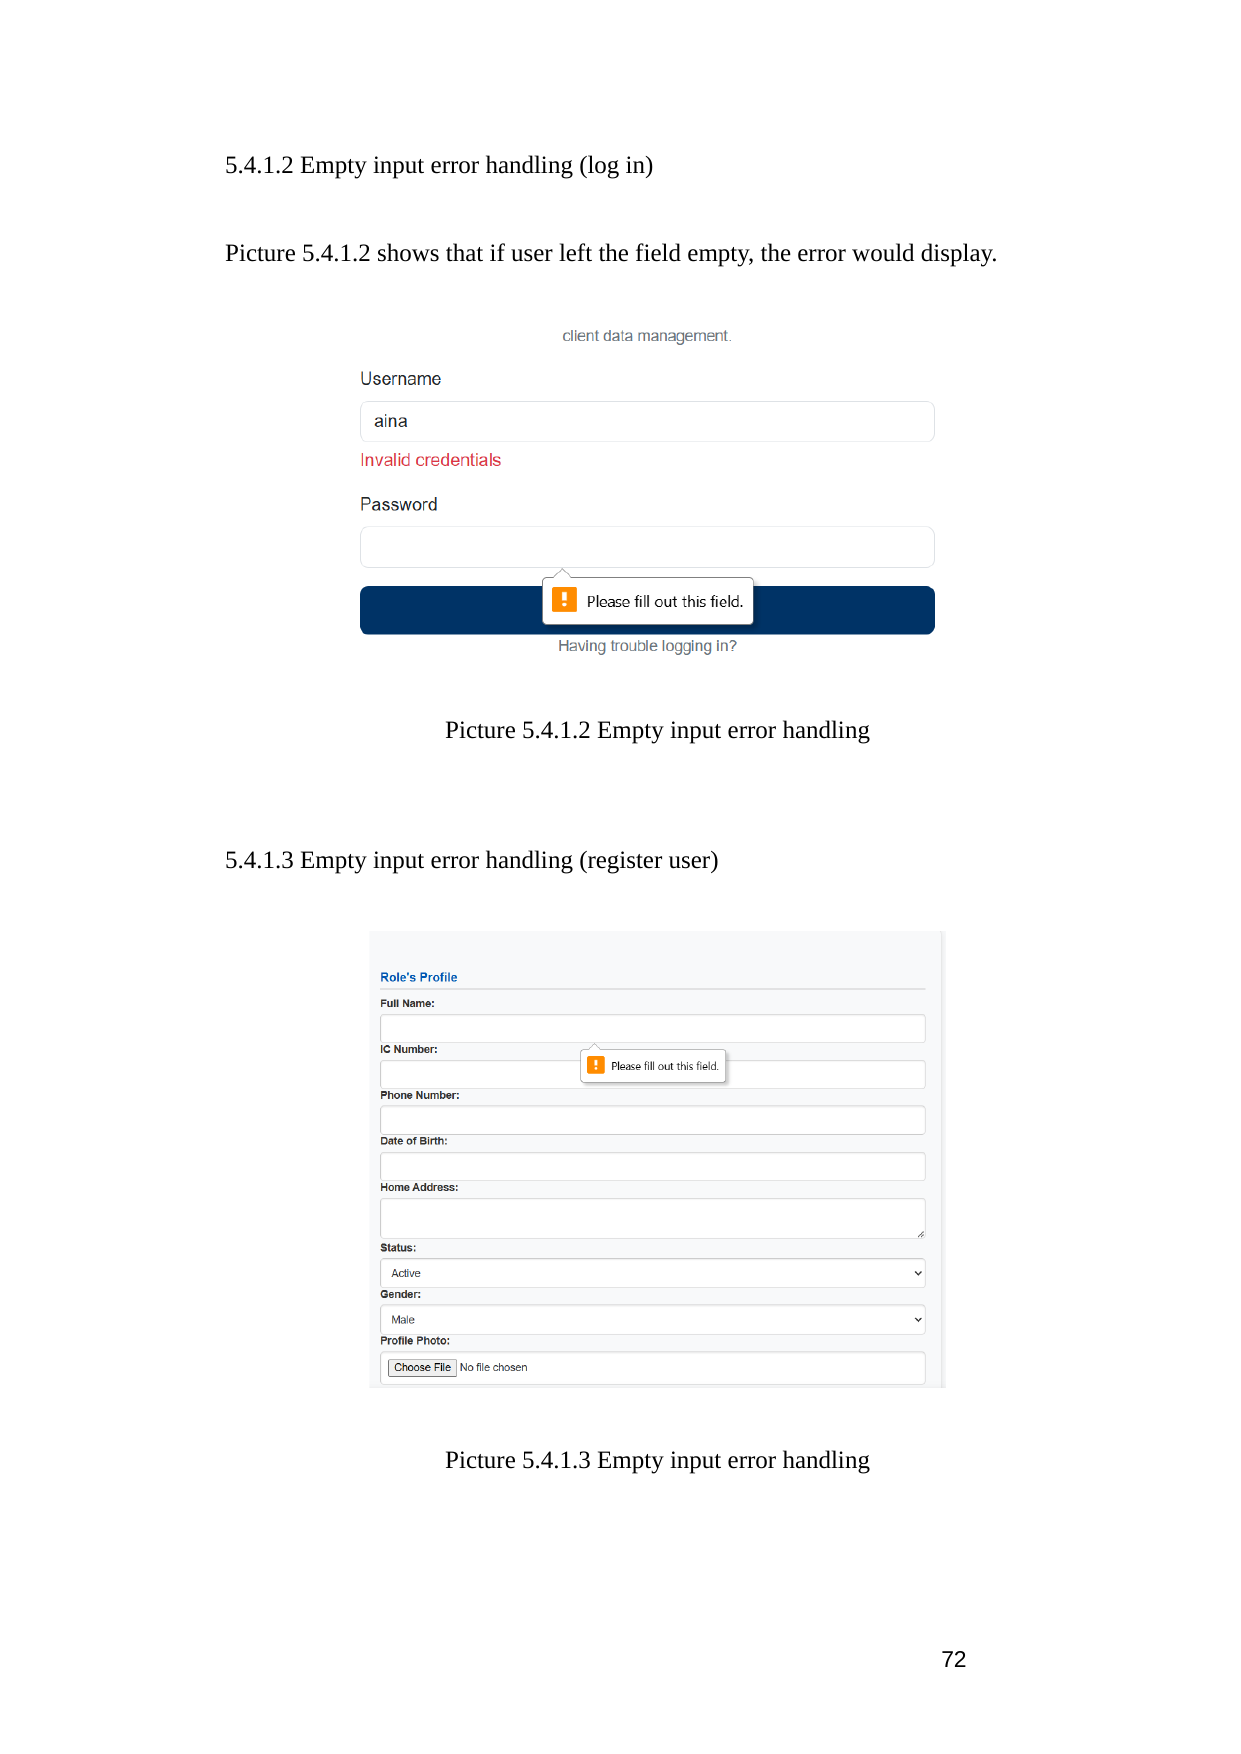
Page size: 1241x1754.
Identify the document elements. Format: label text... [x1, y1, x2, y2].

list 5.4.1.2 Empty input error handling (log in) [150, 150, 1090, 179]
picture [369, 931, 946, 1388]
list Picture 5.4.1.3 Empty input error handling [150, 1445, 1090, 1474]
text Picture 5.4.1.2 shows that if user left the field empty, the error would display. [151, 238, 1090, 267]
list 5.4.1.3 Empty input error handling (register user) [150, 845, 1090, 873]
picture [347, 325, 968, 658]
list Picture 5.4.1.2 Empty input error handling [150, 715, 1090, 744]
